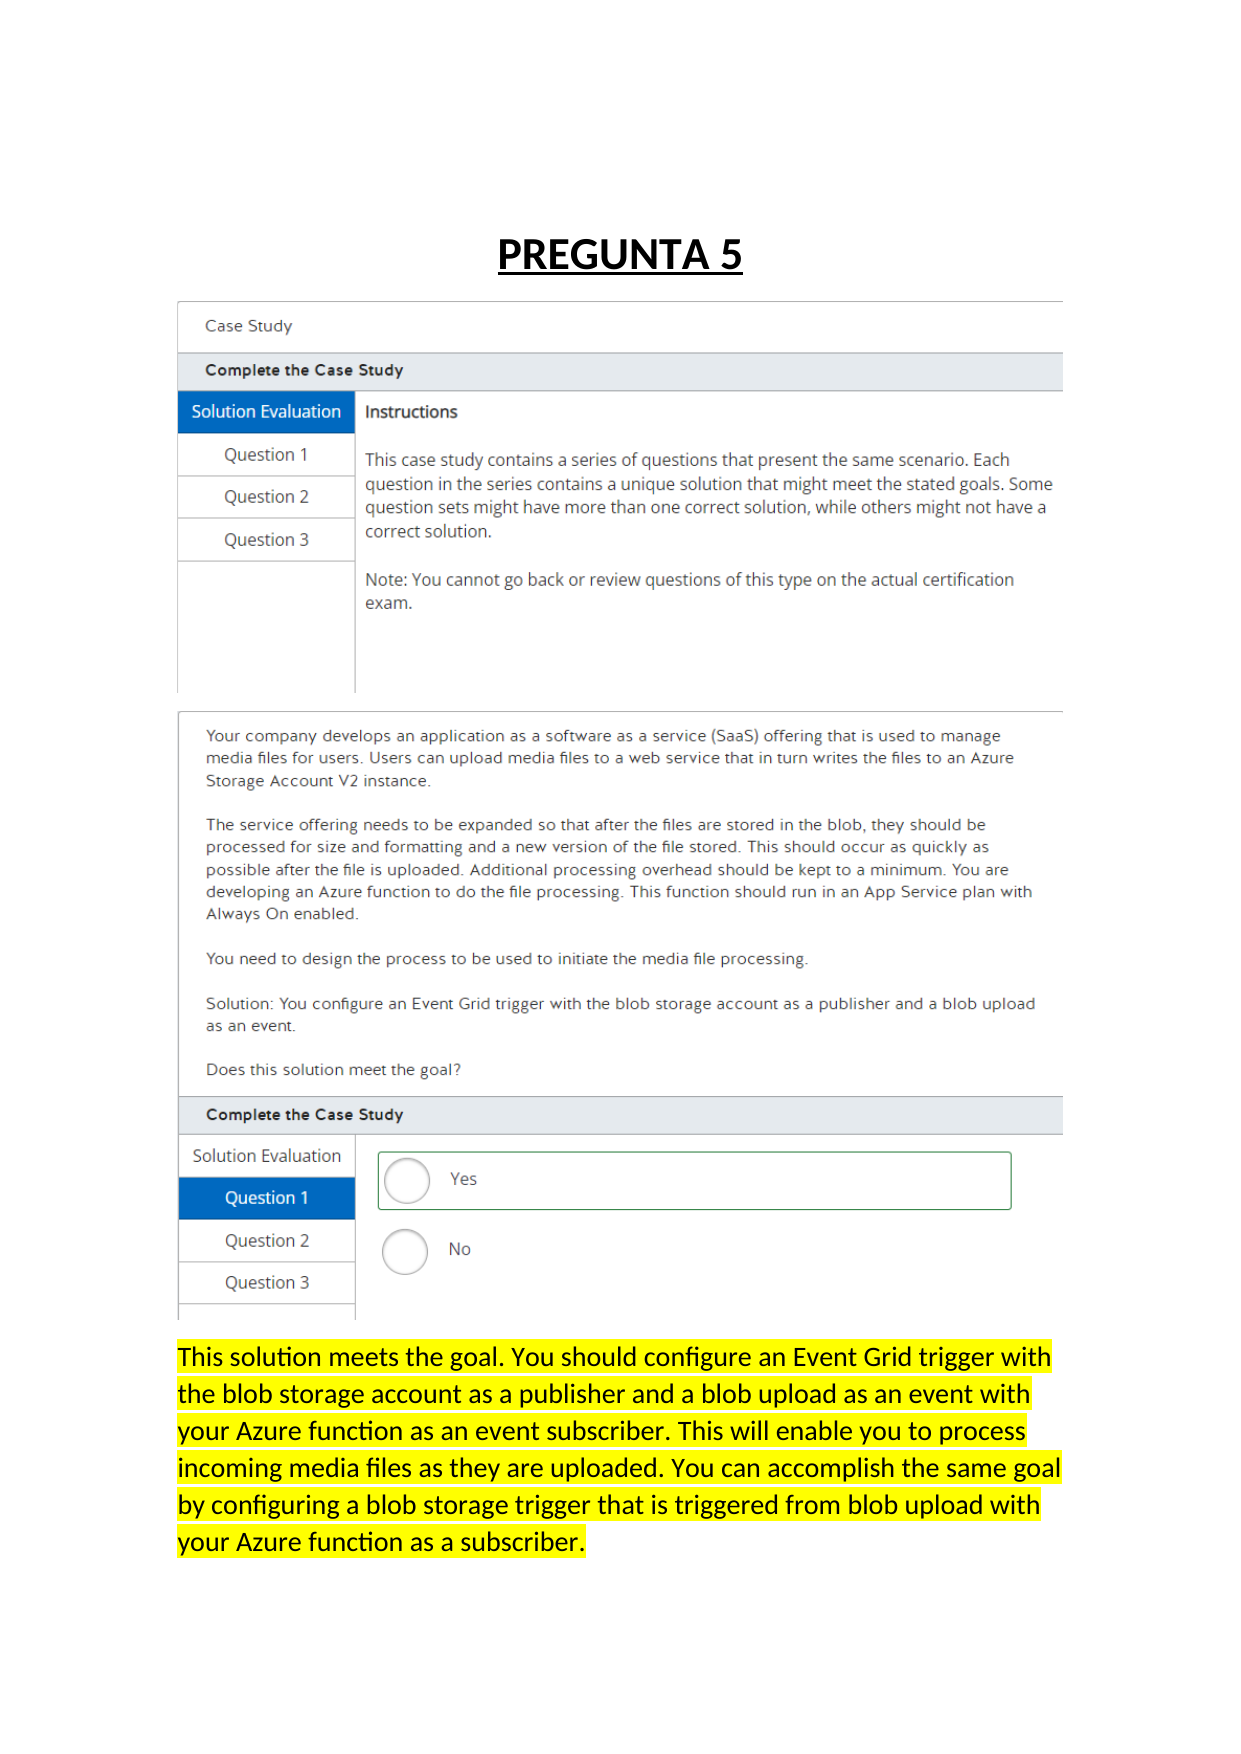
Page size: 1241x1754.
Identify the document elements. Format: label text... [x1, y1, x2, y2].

picture [177, 301, 1063, 693]
text PREGUNTA 5 [177, 224, 1063, 281]
picture [177, 711, 1063, 1320]
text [177, 1339, 1063, 1596]
